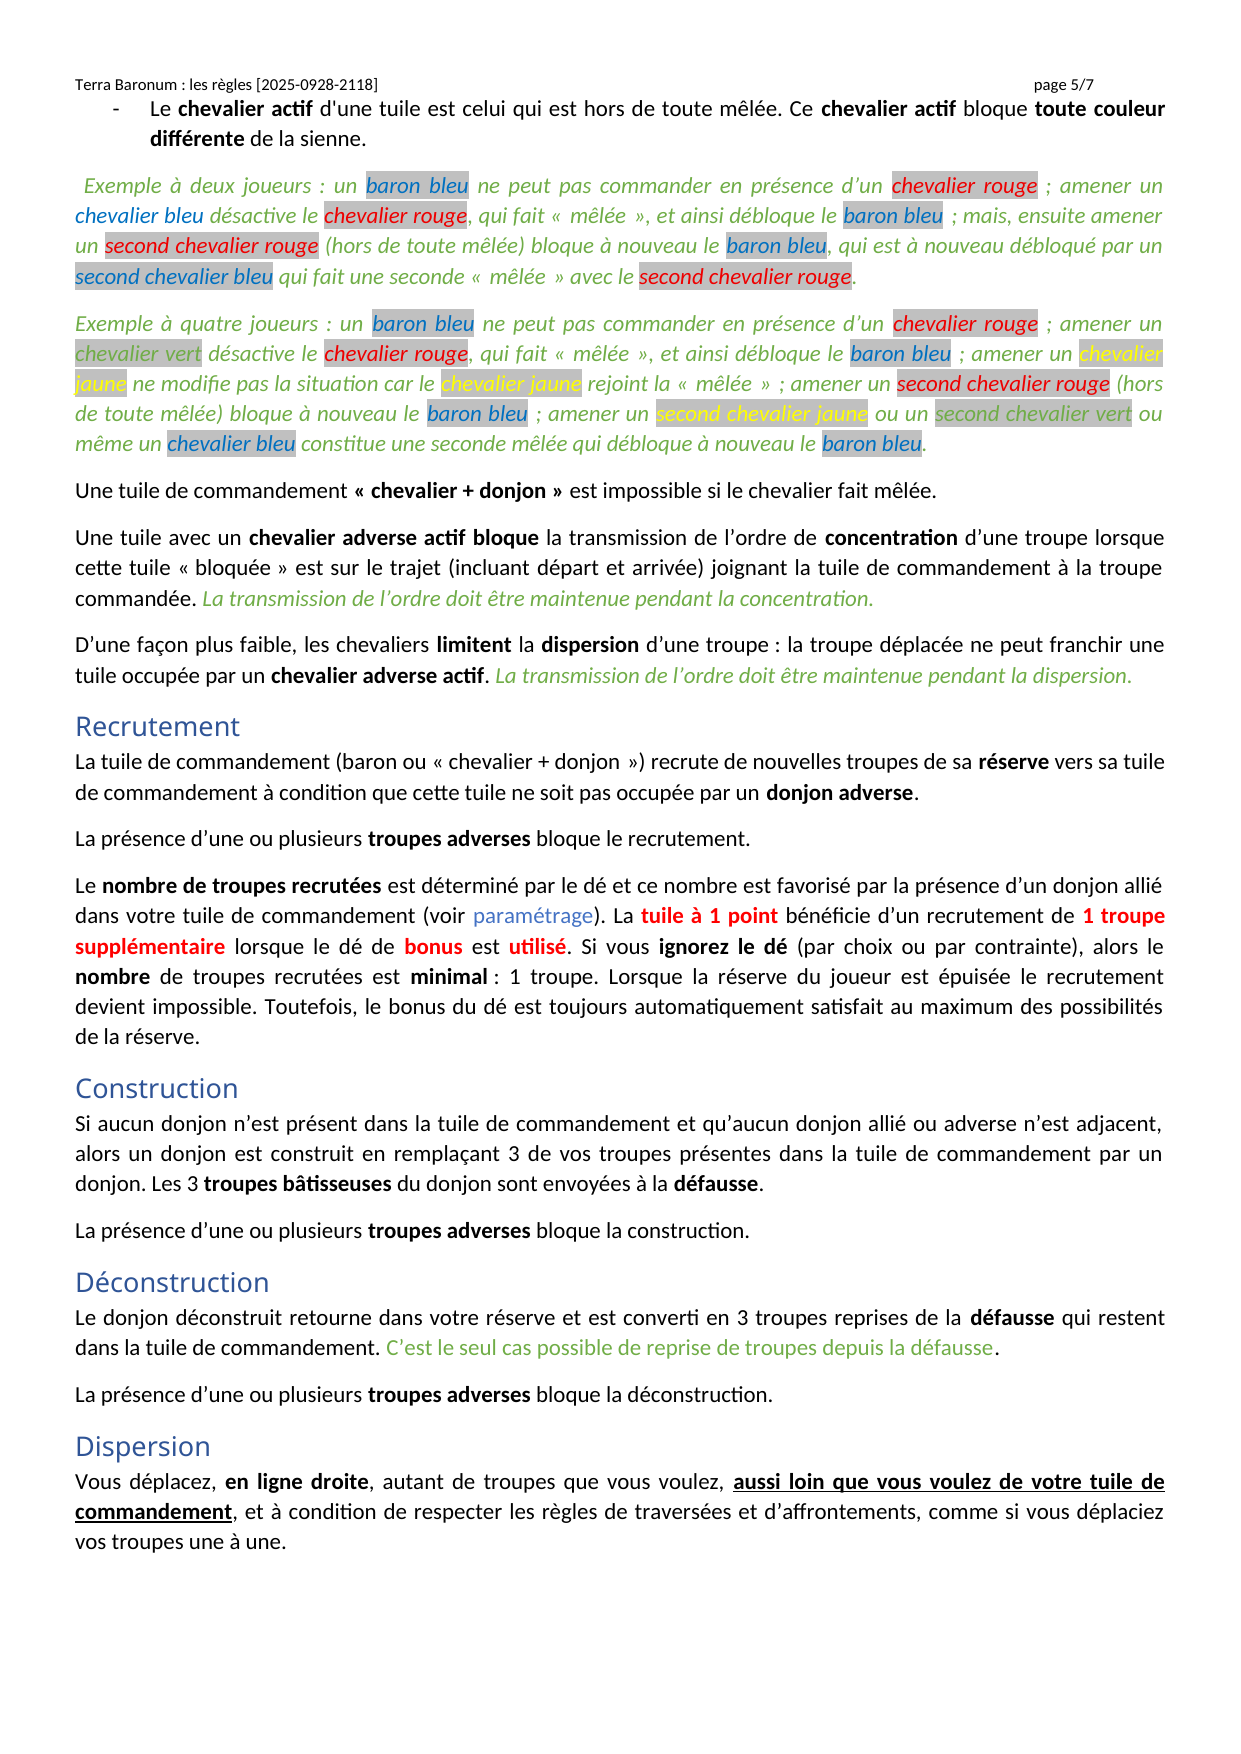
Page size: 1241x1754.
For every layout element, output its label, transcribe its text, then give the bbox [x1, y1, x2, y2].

subtitle Dispersion [75, 1427, 1165, 1464]
text Le donjon déconstruit retourne dans votre réserve et est converti en 3 troupes reprises de la défausse qui restent dans la tuile de commandement. C’est le seul cas possible de reprise de troupes depuis la défausse. [75, 1303, 1165, 1361]
text Si aucun donjon n’est présent dans la tuile de commandement et qu’aucun donjon allié ou adverse n’est adjacent, alors un donjon est construit en remplaçant 3 de vos troupes présentes dans la tuile de commandement par un donjon. Les 3 troupes bâtisseuses du donjon sont envoyées à la défausse. [75, 1109, 1165, 1197]
text La présence d’une ou plusieurs troupes adverses bloque la déconstruction. [75, 1380, 1165, 1408]
subtitle Déconstruction [75, 1263, 1165, 1300]
text Une tuile avec un chevalier adverse actif bloque la transmission de l’ordre de concentration d’une troupe lorsque cette tuile « bloquée » est sur le trajet (incluant départ et arrivée) joignant la tuile de commandement à la troupe commandée. La transmission de l’ordre doit être maintenue pendant la concentration. [75, 523, 1165, 612]
text La présence d’une ou plusieurs troupes adverses bloque la construction. [75, 1216, 1165, 1244]
text Exemple à deux joueurs : un baron bleu ne peut pas commander en présence d’un chevalier rouge ; amener un chevalier bleu désactive le chevalier rouge, qui fait « mêlée », et ainsi débloque le baron bleu ; mais, ensuite amener un second chevalier rouge (hors de toute mêlée) bloque à nouveau le baron bleu, qui est à nouveau débloqué par un second chevalier bleu qui fait une seconde « mêlée » avec le second chevalier rouge. [75, 171, 1165, 290]
subtitle Recrutement [75, 708, 1165, 744]
text Vous déplacez, en ligne droite, autant de troupes que vous voulez, aussi loin que vous voulez de votre tuile de commandement, et à condition de respecter les règles de traversées et d’affrontements, comme si vous déplaciez vos troupes une à une. [75, 1467, 1165, 1555]
list Le chevalier actif d'une tuile est celui qui est hors de toute mêlée. Ce chevalier actif bloque toute couleur différente de la sienne. [112, 94, 1165, 152]
text La présence d’une ou plusieurs troupes adverses bloque le recrutement. [75, 824, 1165, 852]
text Une tuile de commandement « chevalier + donjon » est impossible si le chevalier fait mêlée. [75, 476, 1165, 504]
text Le nombre de troupes recrutées est déterminé par le dé et ce nombre est favorisé par la présence d’un donjon allié dans votre tuile de commandement (voir paramétrage). La tuile à 1 point bénéficie d’un recrutement de 1 troupe supplémentaire lorsque le dé de bonus est utilisé. Si vous ignorez le dé (par choix ou par contrainte), alors le nombre de troupes recrutées est minimal : 1 troupe. Lorsque la réserve du joueur est épuisée le recrutement devient impossible. Toutefois, le bonus du dé est toujours automatiquement satisfait au maximum des possibilités de la réserve. [75, 871, 1165, 1050]
text D’une façon plus faible, les chevaliers limitent la dispersion d’une troupe : la troupe déplacée ne peut franchir une tuile occupée par un chevalier adverse actif. La transmission de l’ordre doit être maintenue pendant la dispersion. [75, 631, 1165, 689]
subtitle Construction [75, 1069, 1165, 1106]
text La tuile de commandement (baron ou « chevalier + donjon ») recrute de nouvelles troupes de sa réserve vers sa tuile de commandement à condition que cette tuile ne soit pas occupée par un donjon adverse. [75, 747, 1165, 806]
text Exemple à quatre joueurs : un baron bleu ne peut pas commander en présence d’un chevalier rouge ; amener un chevalier vert désactive le chevalier rouge, qui fait « mêlée », et ainsi débloque le baron bleu ; amener un chevalier jaune ne modifie pas la situation car le chevalier jaune rejoint la « mêlée » ; amener un second chevalier rouge (hors de toute mêlée) bloque à nouveau le baron bleu ; amener un second chevalier jaune ou un second chevalier vert ou même un chevalier bleu constitue une seconde mêlée qui débloque à nouveau le baron bleu. [75, 309, 1165, 457]
